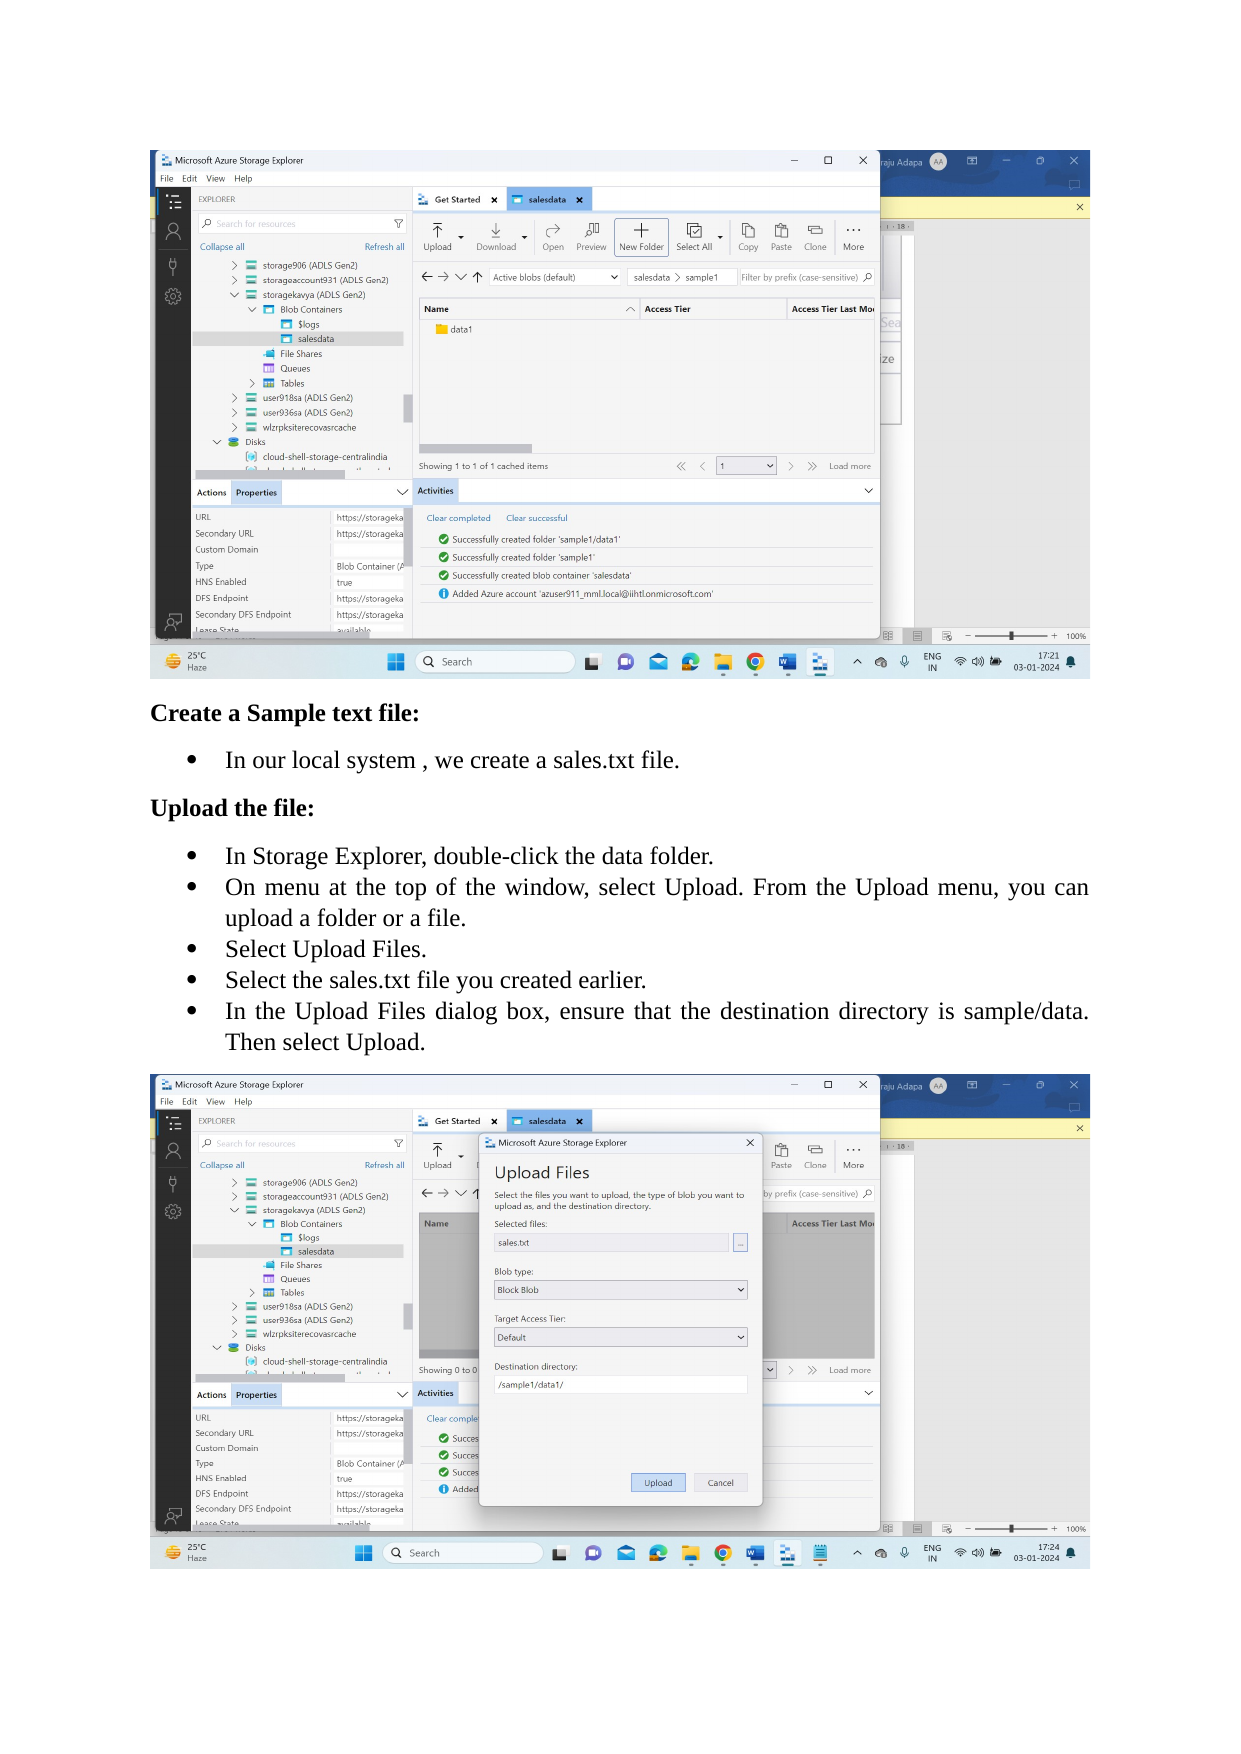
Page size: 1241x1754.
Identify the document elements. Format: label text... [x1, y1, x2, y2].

list Select Upload Files. [187, 934, 1090, 963]
list Select the sales.txt file you created earlier. [187, 965, 1090, 994]
list In our local system , we create a sales.txt file. [187, 745, 1090, 774]
picture [150, 1074, 1091, 1569]
list In Storage Explorer, double-click the data folder. [187, 841, 1090, 869]
text Create a Sample text file: [150, 698, 1090, 726]
list On menu at the top of the window, select Upload. From the Upload menu, you can upload a folder or a file. [187, 872, 1090, 932]
picture [150, 150, 1091, 679]
text Upload the file: [150, 793, 1090, 822]
list In the Upload Files dialog box, ensure that the destination directory is sample/data. Then select Upload. [187, 996, 1090, 1056]
